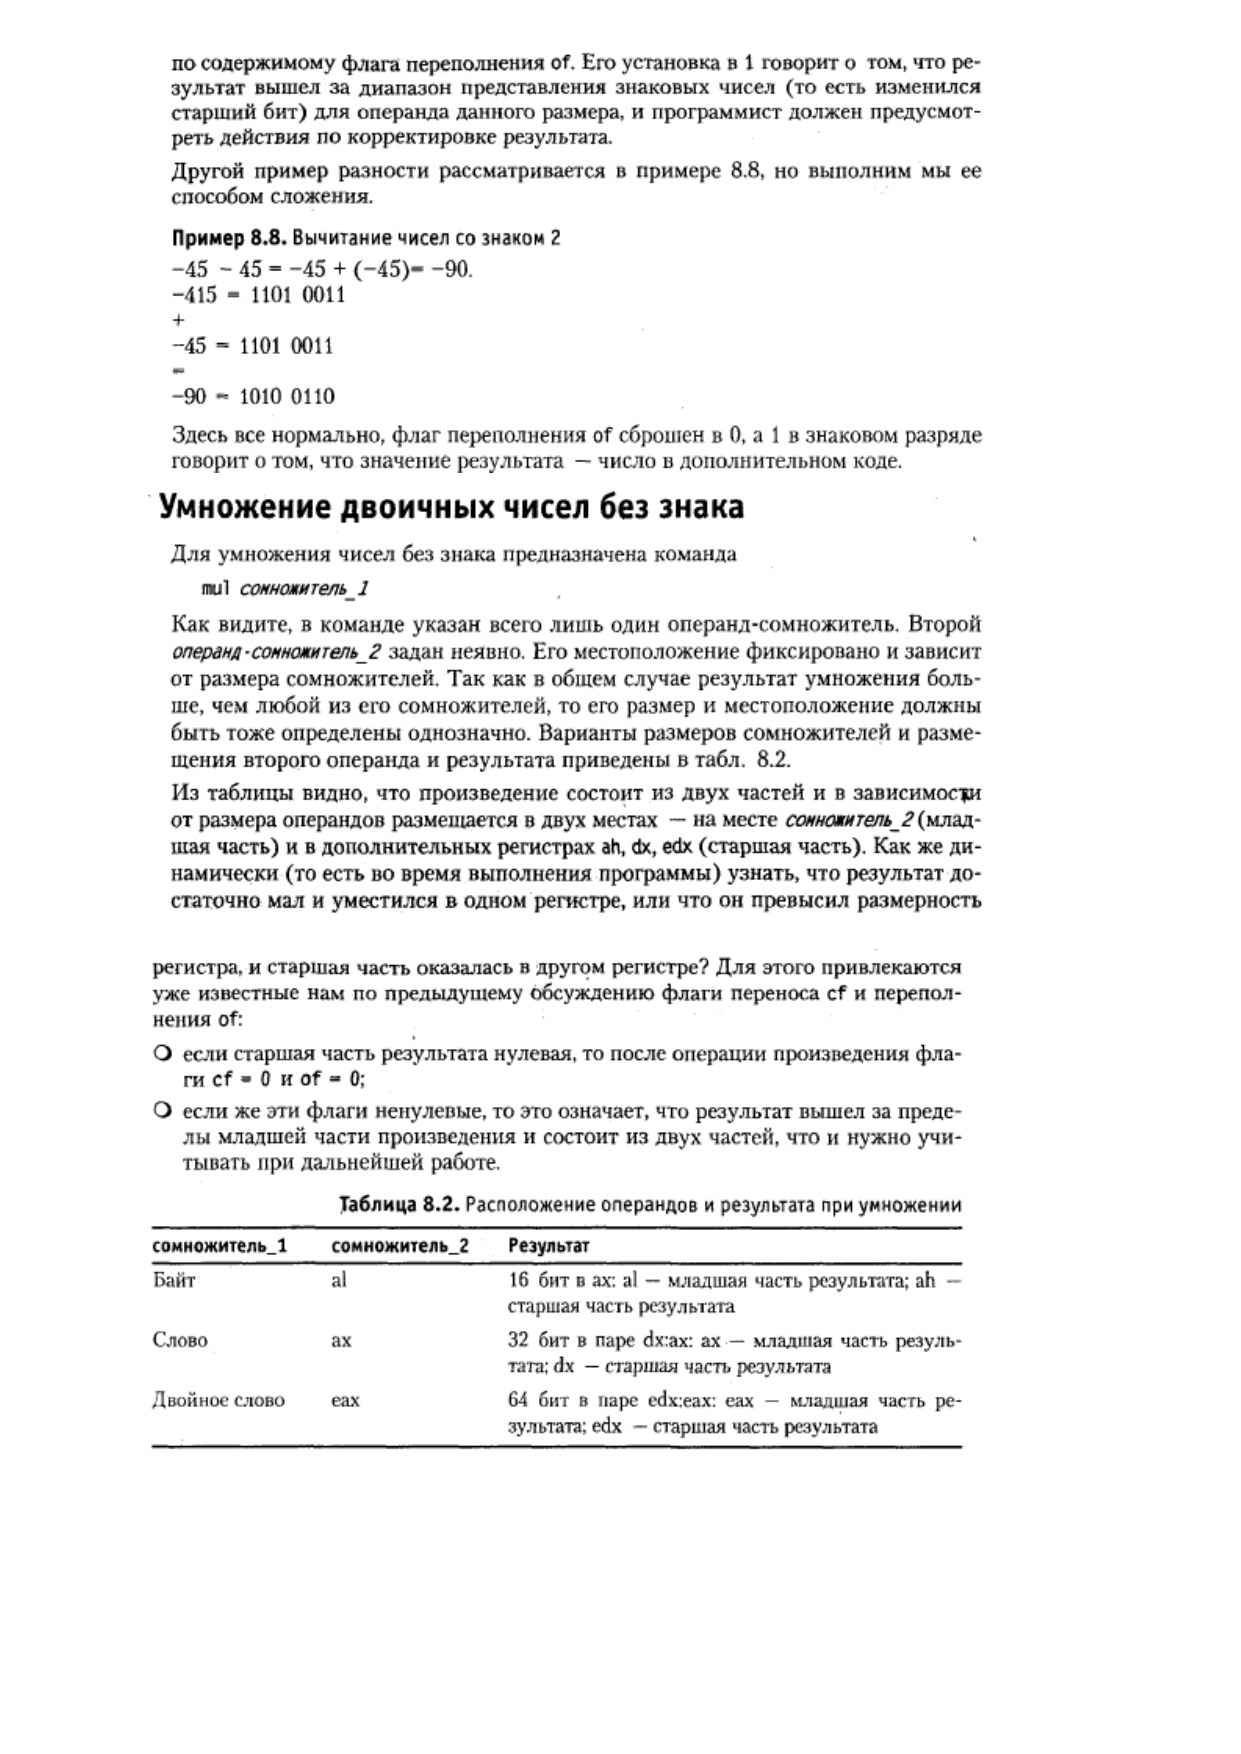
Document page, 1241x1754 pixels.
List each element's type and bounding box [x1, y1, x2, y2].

picture [147, 476, 983, 916]
picture [147, 44, 998, 473]
picture [147, 940, 973, 1457]
